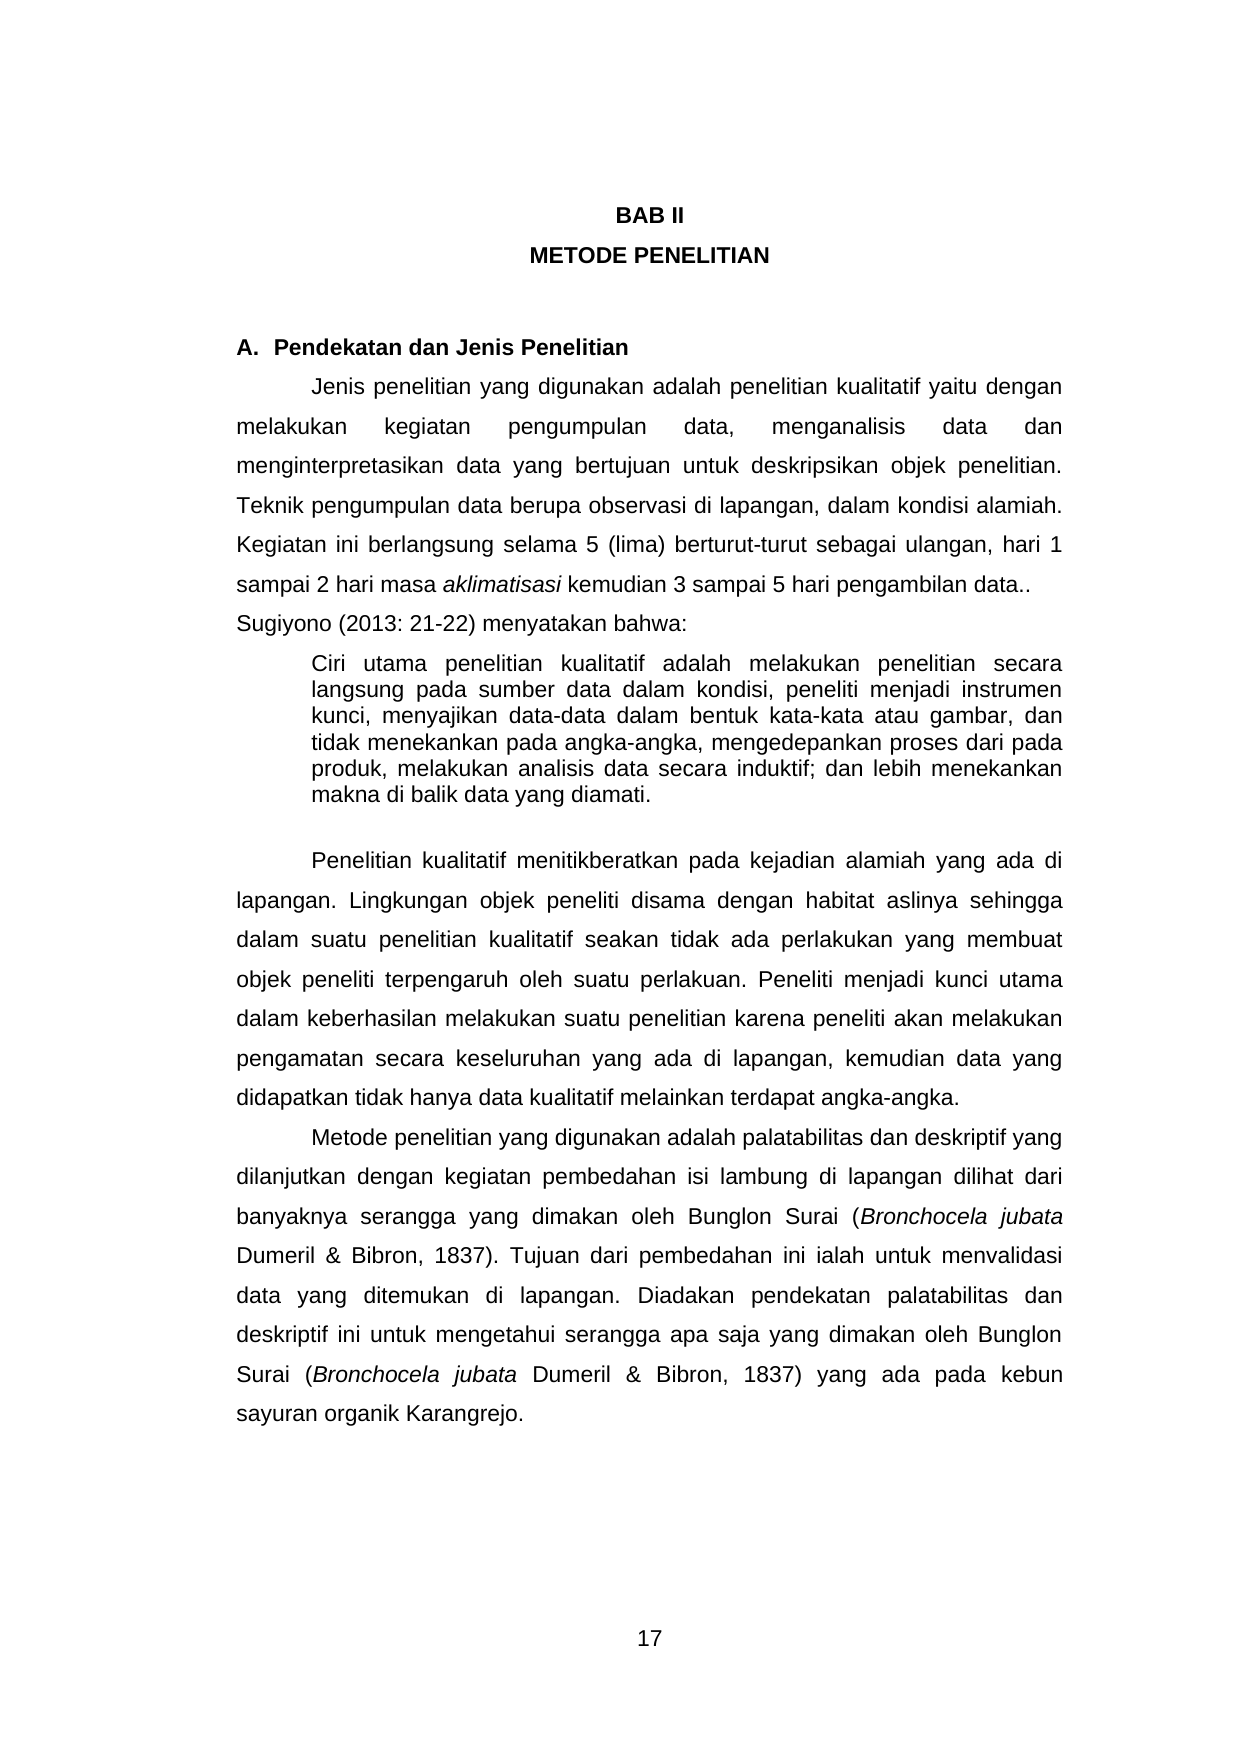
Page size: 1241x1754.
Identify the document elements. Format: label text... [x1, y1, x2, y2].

text Sugiyono (2013: 21-22) menyatakan bahwa: [236, 610, 1063, 637]
text Metode penelitian yang digunakan adalah palatabilitas dan deskriptif yang dilanjutkan dengan kegiatan pembedahan isi lambung di lapangan dilihat dari banyaknya serangga yang dimakan oleh Bunglon Surai (Bronchocela jubata Dumeril & Bibron, 1837). Tujuan dari pembedahan ini ialah untuk menvalidasi data yang ditemukan di lapangan. Diadakan pendekatan palatabilitas dan deskriptif ini untuk mengetahui serangga apa saja yang dimakan oleh Bunglon Surai (Bronchocela jubata Dumeril & Bibron, 1837) yang ada pada kebun sayuran organik Karangrejo. [236, 1124, 1063, 1426]
text Ciri utama penelitian kualitatif adalah melakukan penelitian secara langsung pada sumber data dalam kondisi, peneliti menjadi instrumen kunci, menyajikan data-data dalam bentuk kata-kata atau gambar, dan tidak menekankan pada angka-angka, mengedepankan proses dari pada produk, melakukan analisis data secara induktif; dan lebih menekankan makna di balik data yang diamati. [311, 650, 1063, 808]
text METODE PENELITIAN [236, 242, 1063, 268]
text Jenis penelitian yang digunakan adalah penelitian kualitatif yaitu dengan melakukan kegiatan pengumpulan data, menganalisis data dan menginterpretasikan data yang bertujuan untuk deskripsikan objek penelitian. Teknik pengumpulan data berupa observasi di lapangan, dalam kondisi alamiah. Kegiatan ini berlangsung selama 5 (lima) berturut-turut sebagai ulangan, hari 1 sampai 2 hari masa aklimatisasi kemudian 3 sampai 5 hari pengambilan data.. [236, 373, 1063, 597]
text Penelitian kualitatif menitikberatkan pada kejadian alamiah yang ada di lapangan. Lingkungan objek peneliti disama dengan habitat aslinya sehingga dalam suatu penelitian kualitatif seakan tidak ada perlakukan yang membuat objek peneliti terpengaruh oleh suatu perlakuan. Peneliti menjadi kunci utama dalam keberhasilan melakukan suatu penelitian karena peneliti akan melakukan pengamatan secara keseluruhan yang ada di lapangan, kemudian data yang didapatkan tidak hanya data kualitatif melainkan terdapat angka-angka. [236, 847, 1063, 1111]
text BAB II [236, 202, 1063, 228]
list Pendekatan dan Jenis Penelitian [236, 334, 1063, 360]
